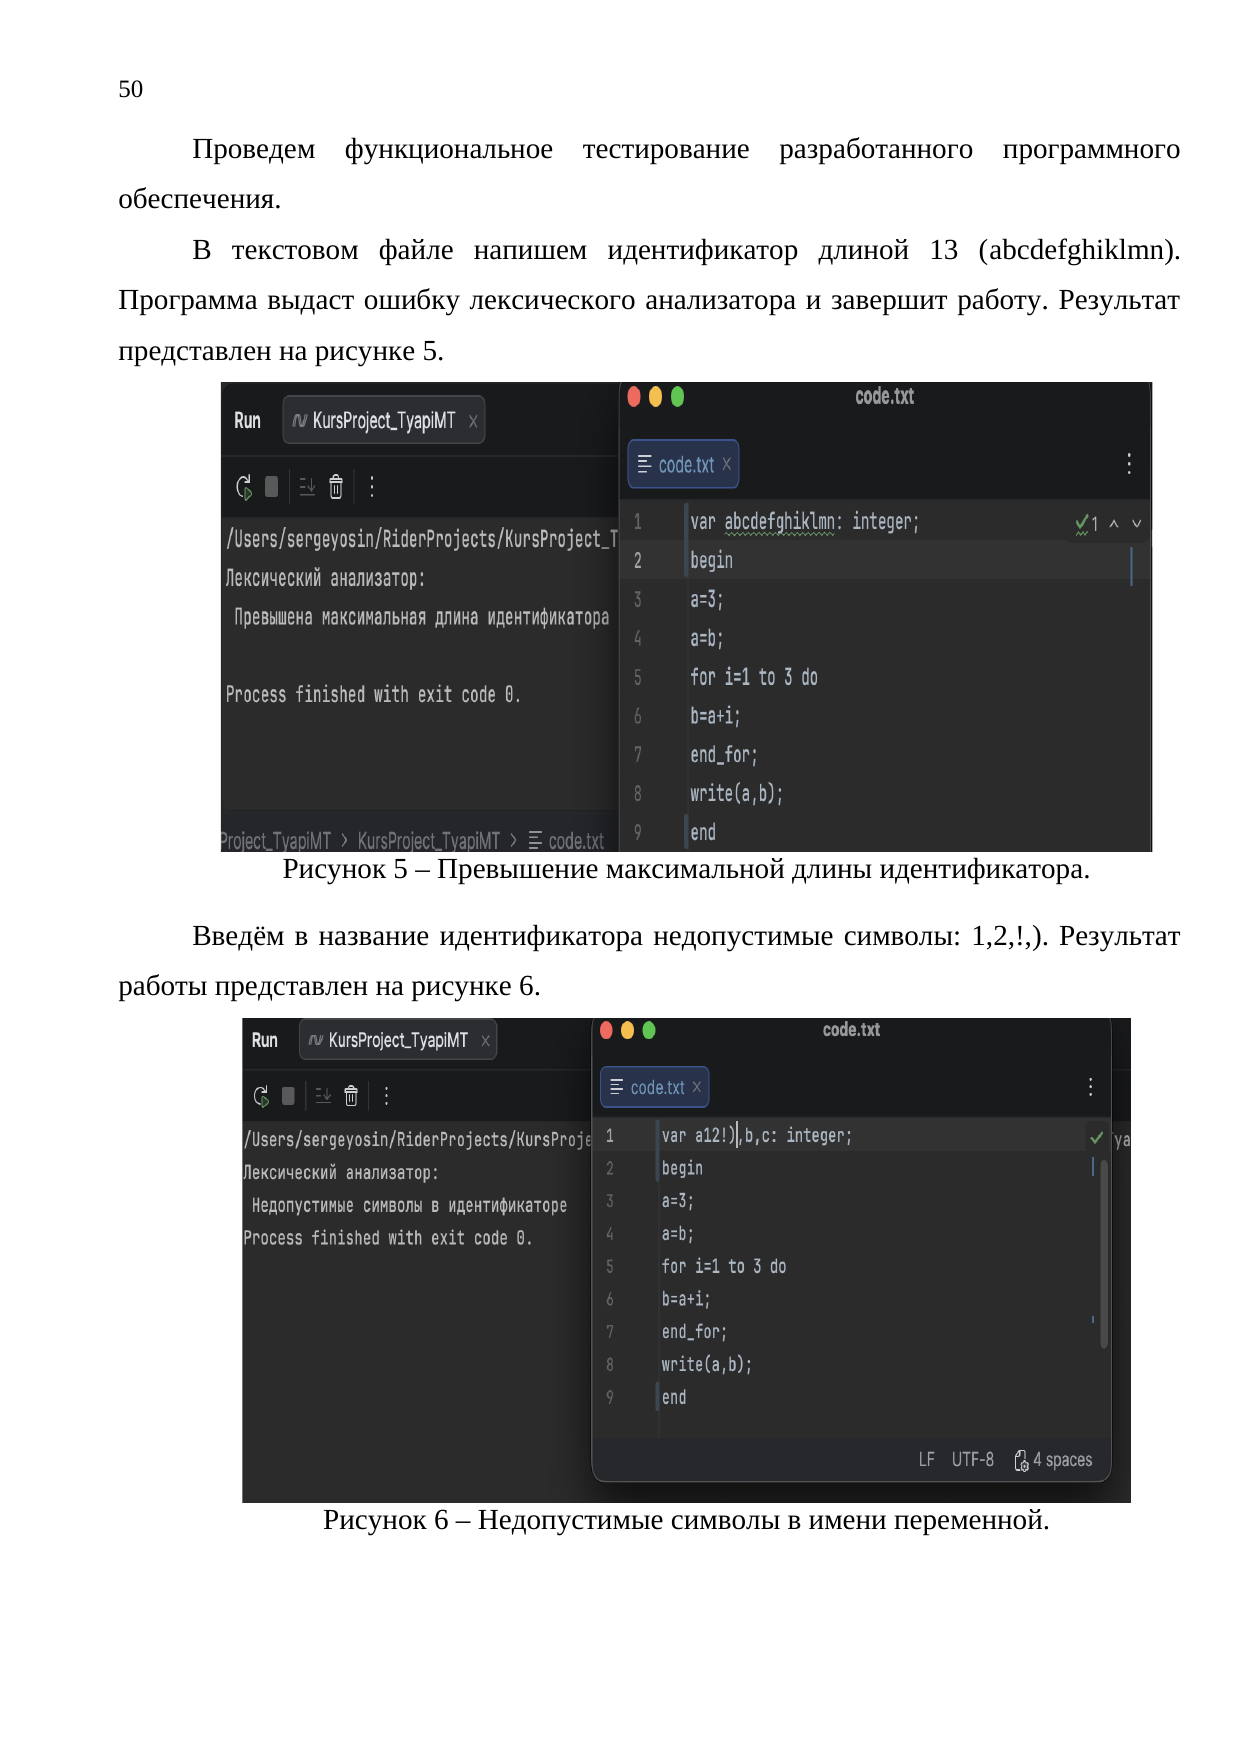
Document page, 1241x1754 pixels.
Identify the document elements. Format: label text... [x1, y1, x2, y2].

picture [242, 1018, 1131, 1503]
text Введём в название идентификатора недопустимые символы: 1,2,!,). Результат работы представлен на рисунке 6. [118, 918, 1181, 1002]
picture [220, 382, 1153, 852]
text В текстовом файле напишем идентификатор длиной 13 (abcdefghiklmn). Программа выдаст ошибку лексического анализатора и завершит работу. Результат представлен на рисунке 5. [118, 232, 1181, 366]
text Рисунок 5 – Превышение максимальной длины идентификатора. [118, 851, 1181, 885]
text Рисунок 6 – Недопустимые символы в имени переменной. [118, 1502, 1181, 1536]
text Проведем функциональное тестирование разработанного программного обеспечения. [118, 131, 1181, 215]
